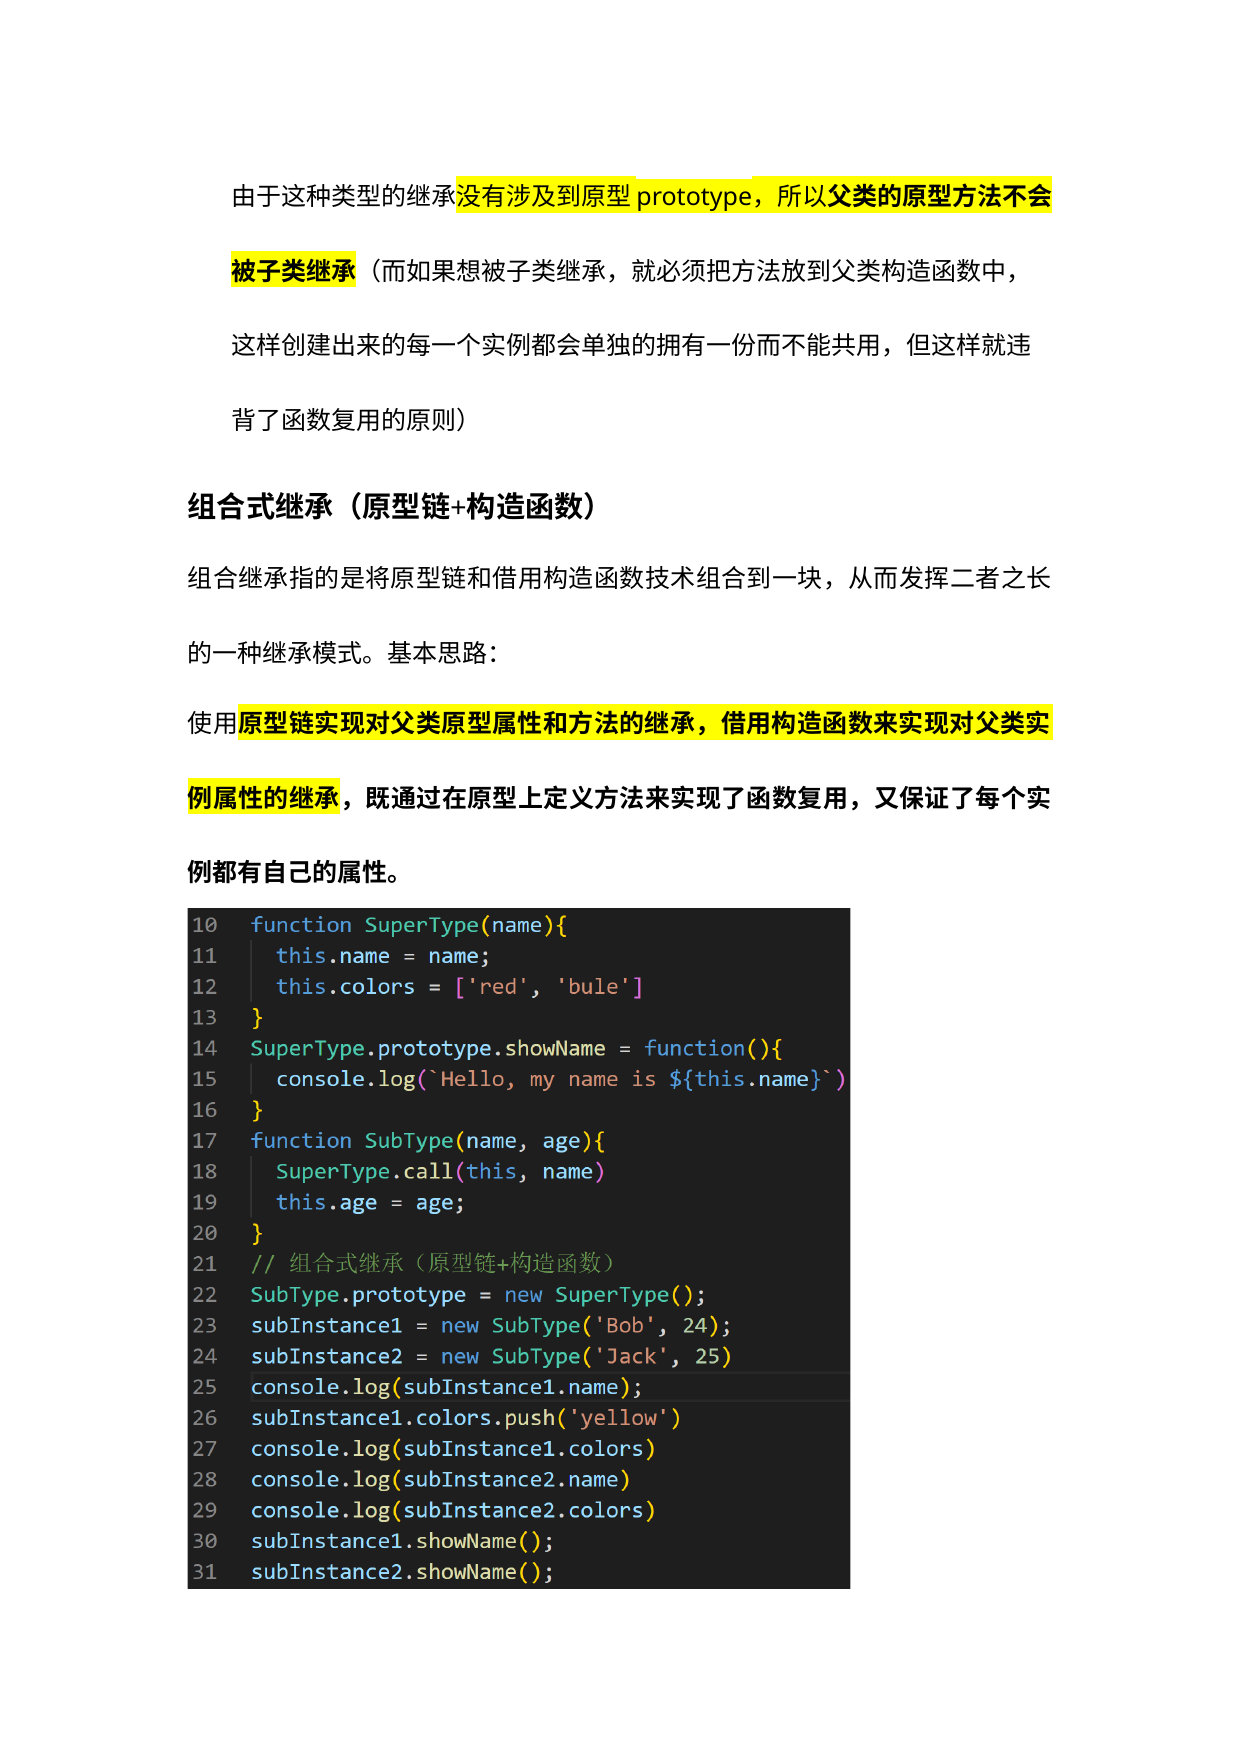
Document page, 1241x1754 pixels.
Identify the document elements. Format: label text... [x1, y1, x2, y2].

text 由于这种类型的继承没有涉及到原型prototype，所以父类的原型方法不会被子类继承（而如果想被子类继承，就必须把方法放到父类构造函数中，这样创建出来的每一个实例都会单独的拥有一份而不能共用，但这样就违背了函数复用的原则） [231, 162, 1053, 451]
text 使用原型链实现对父类原型属性和方法的继承，借用构造函数来实现对父类实例属性的继承，既通过在原型上定义方法来实现了函数复用，又保证了每个实例都有自己的属性。 [187, 689, 1053, 903]
picture [187, 908, 851, 1589]
text 组合继承指的是将原型链和借用构造函数技术组合到一块，从而发挥二者之长的一种继承模式。基本思路： [187, 544, 1053, 684]
subtitle 组合式继承（原型链+构造函数） [187, 473, 1053, 538]
